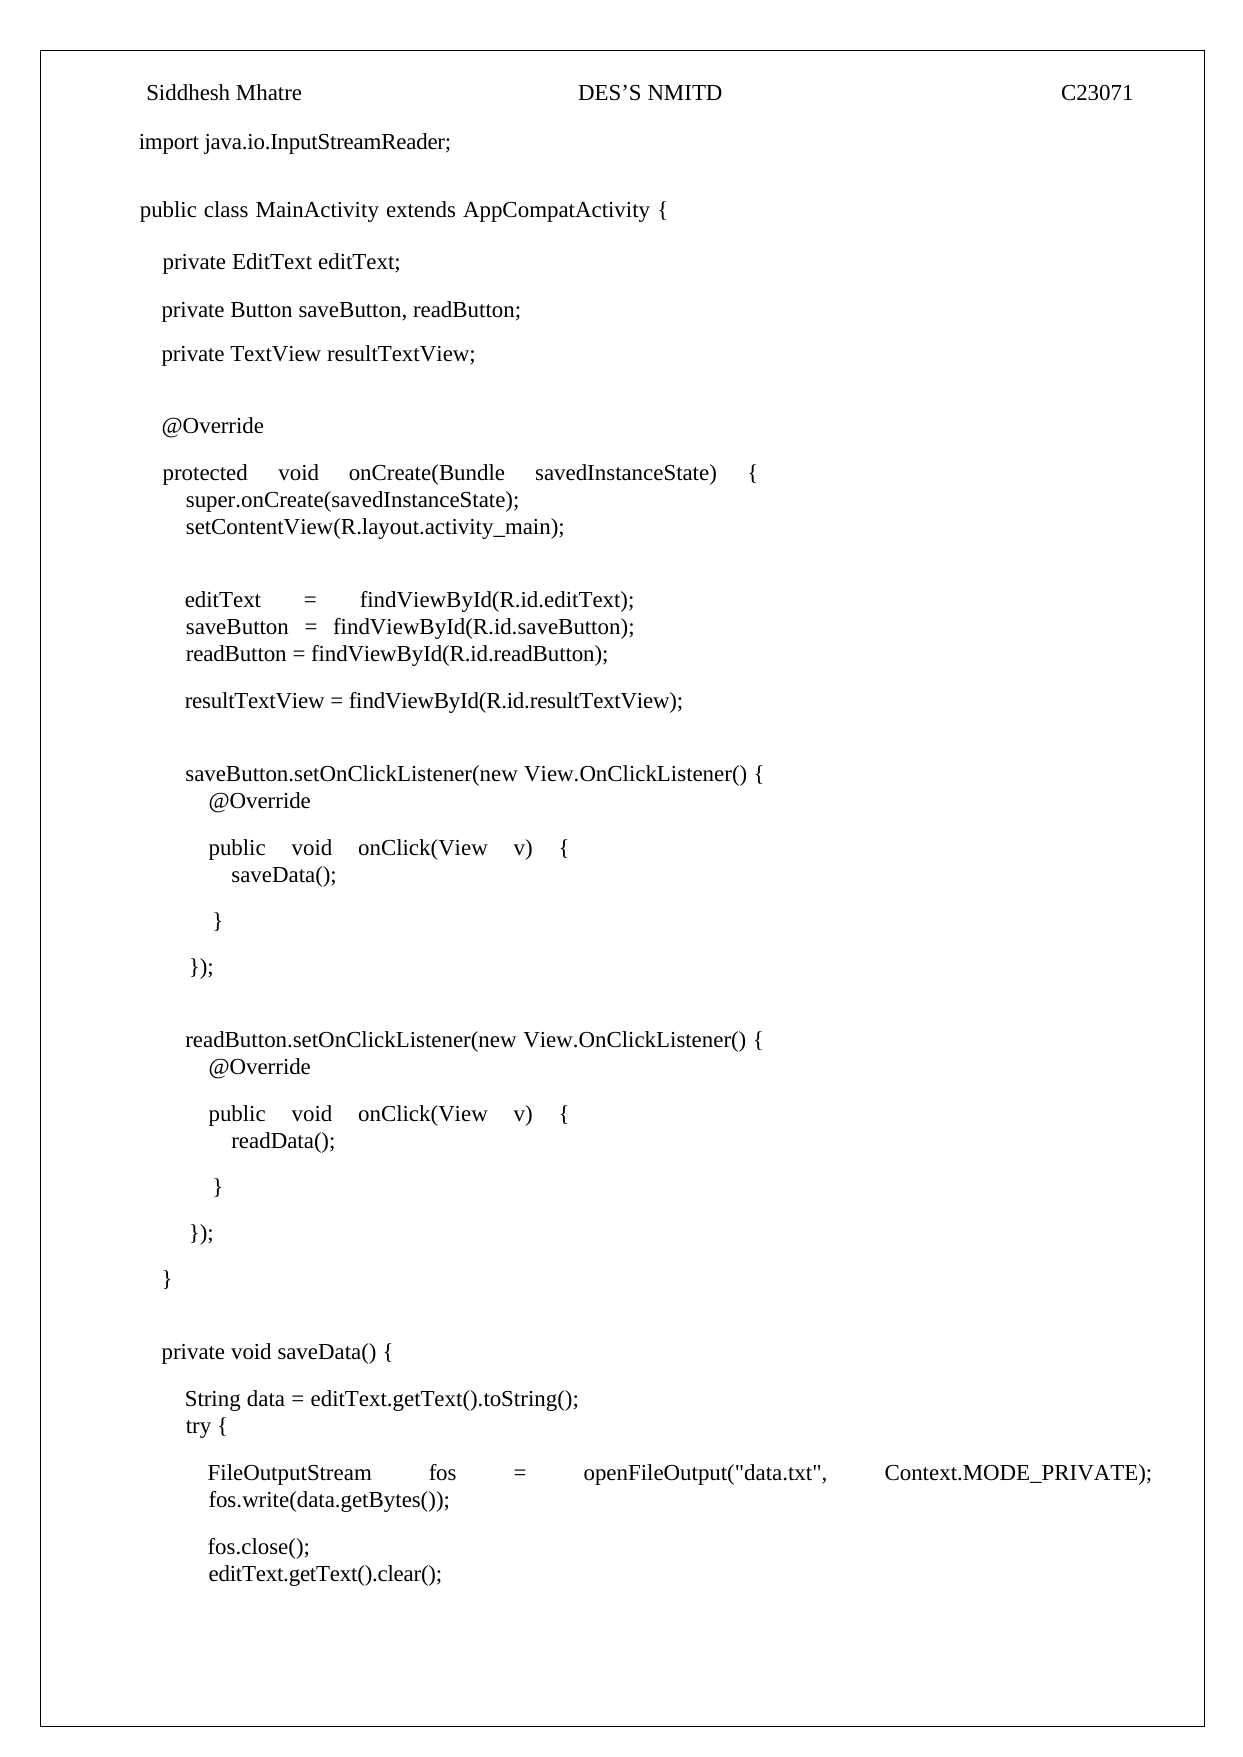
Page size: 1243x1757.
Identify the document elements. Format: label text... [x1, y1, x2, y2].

text protected void onCreate(Bundle savedInstanceState) { super.onCreate(savedInstanceState); setContentView(R.layout.activity_main); [162, 459, 759, 539]
text public class MainActivity extends AppCompatActivity { private EditText editText; [139, 196, 710, 275]
text }); [41, 1219, 213, 1246]
text private TextView resultTextView; [161, 340, 1204, 366]
text readButton.setOnClickListener(new View.OnClickListener() { @Override [185, 1026, 860, 1079]
text editText = findViewById(R.id.editText); saveButton = findViewById(R.id.saveButton); readButton = findViewById(R.id.readButton); [184, 586, 634, 666]
text import java.io.InputStreamReader; [138, 128, 1204, 154]
text String data = editText.getText().toString(); try { [184, 1385, 591, 1439]
text private void saveData() { [161, 1338, 1204, 1364]
text FileOutputStream fos = openFileOutput("data.txt", Context.MODE_PRIVATE); fos.write(data.getBytes()); [207, 1459, 1153, 1512]
text @Override [161, 412, 1204, 439]
text } [41, 907, 223, 933]
text } [41, 1173, 223, 1199]
text private Button saveButton, readButton; [161, 301, 1204, 321]
text public void onClick(View v) { saveData(); [208, 834, 571, 887]
text fos.close(); editText.getText().clear(); [207, 1533, 444, 1587]
text }); [41, 953, 213, 979]
text resultTextView = findViewById(R.id.resultTextView); [184, 687, 1204, 713]
text public void onClick(View v) { readData(); [208, 1099, 571, 1153]
text } [161, 1265, 1204, 1291]
text saveButton.setOnClickListener(new View.OnClickListener() { @Override [185, 760, 860, 813]
